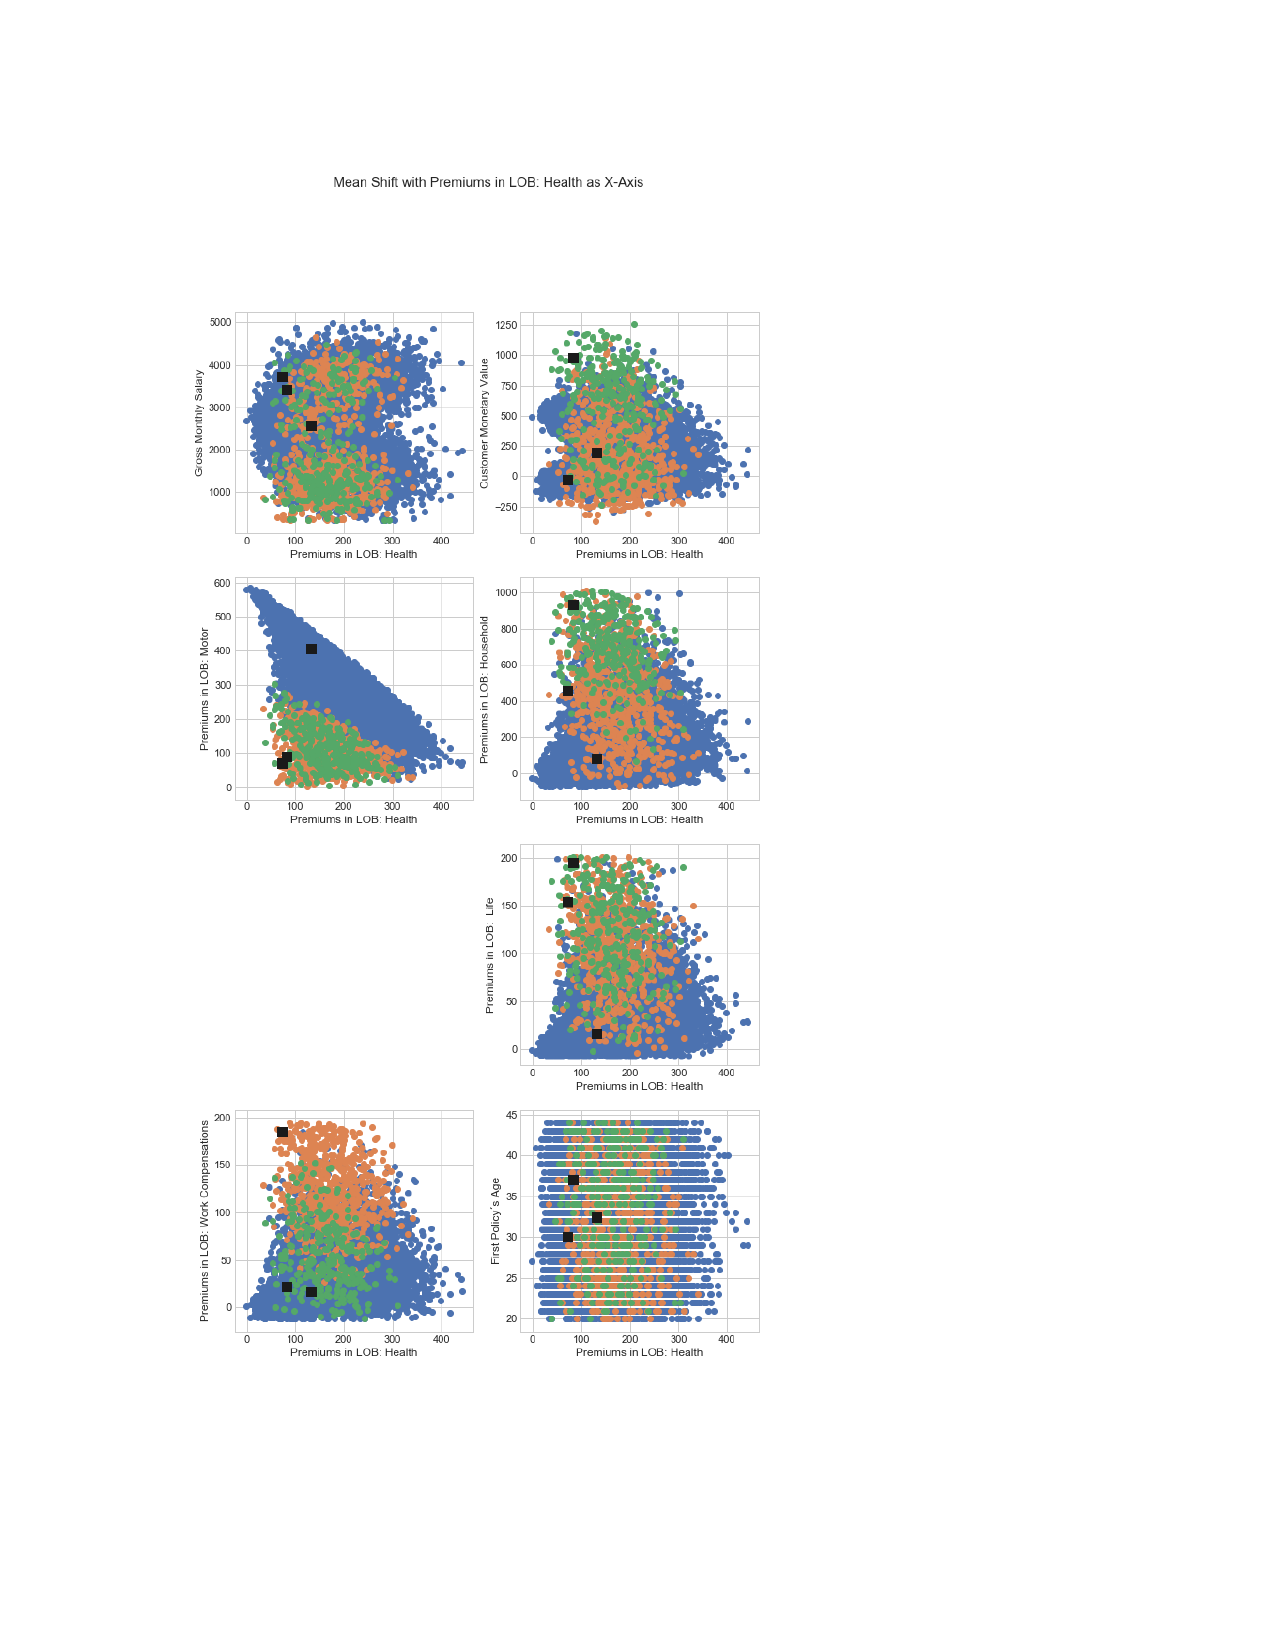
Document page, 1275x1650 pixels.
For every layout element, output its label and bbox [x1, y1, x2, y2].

picture [150, 150, 826, 1500]
